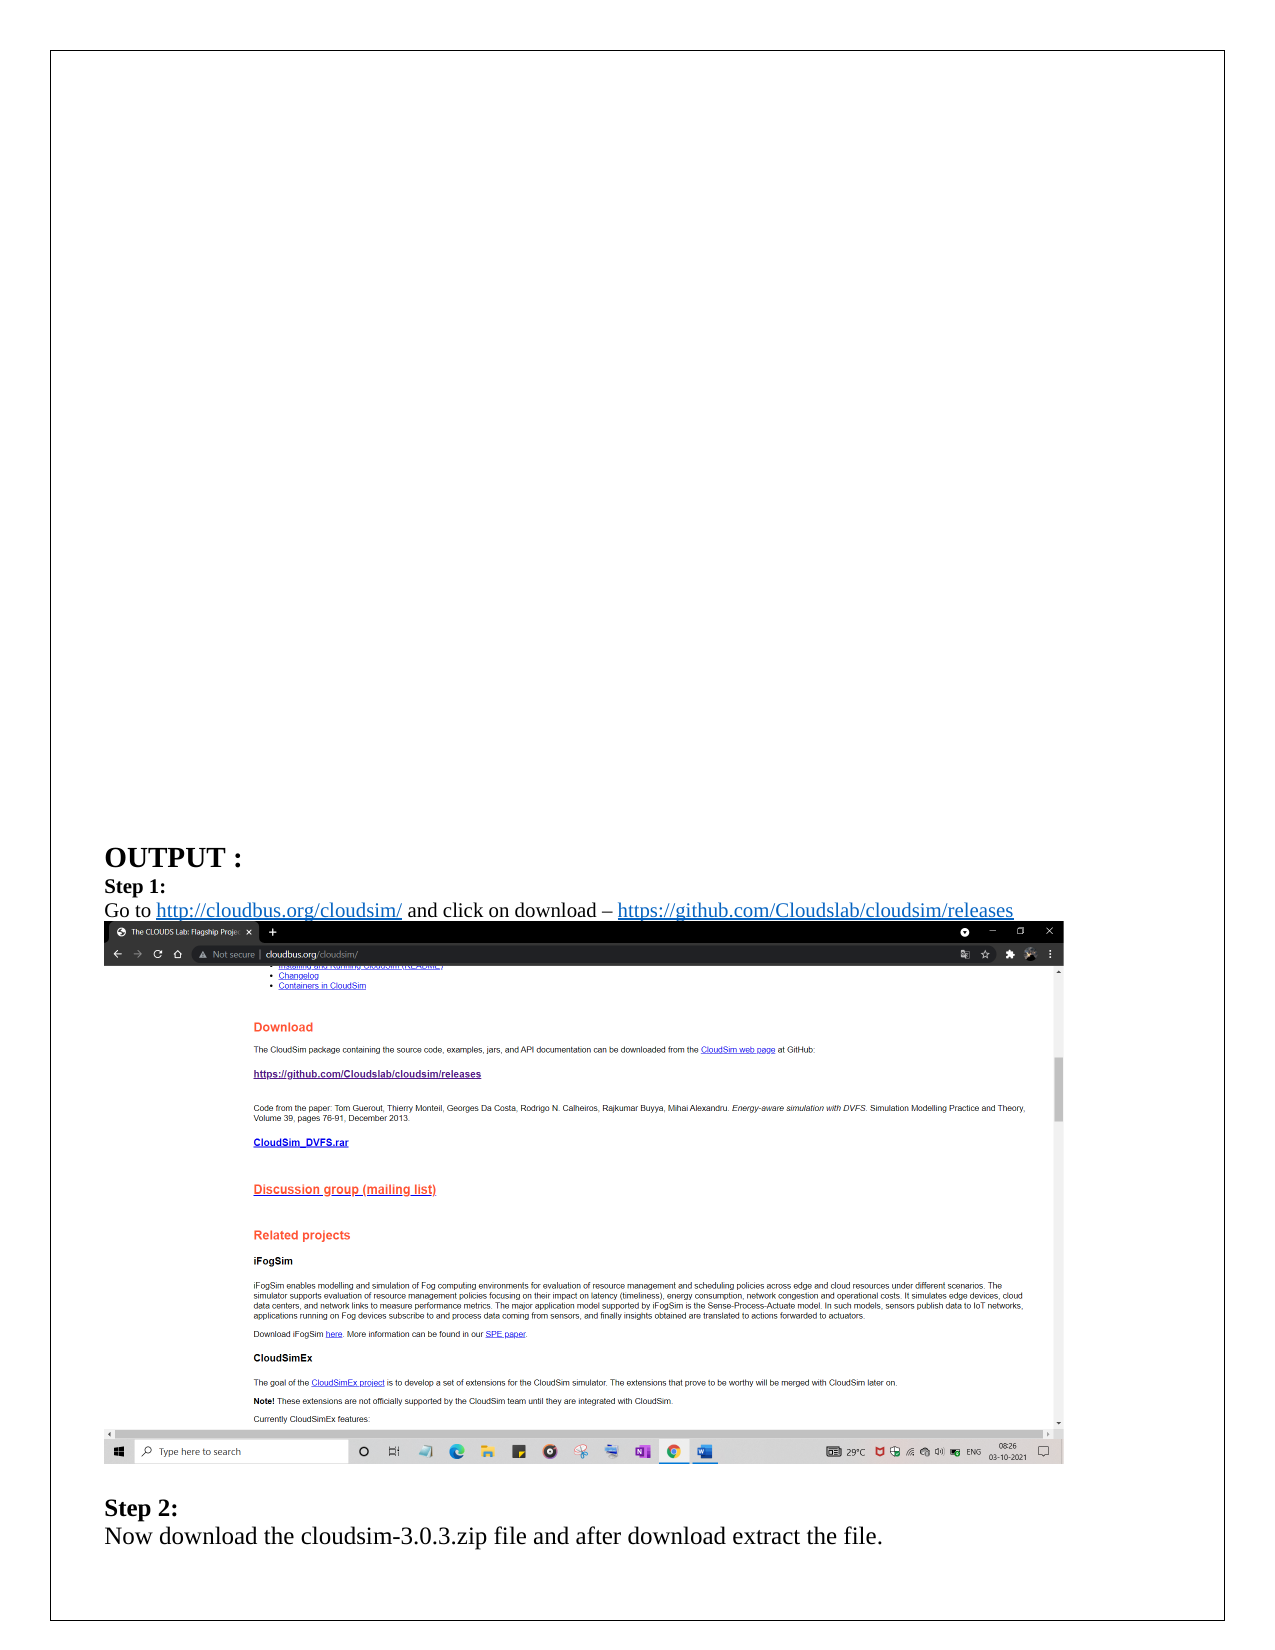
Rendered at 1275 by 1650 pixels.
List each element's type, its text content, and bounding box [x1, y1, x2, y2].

text OUTPUT : [104, 840, 950, 873]
text Go to http://cloudbus.org/cloudsim/ and click on download – https://github.com/Cloudslab/cloudsim/releases [104, 898, 1171, 922]
text Now download the cloudsim-3.0.3.zip file and after download extract the file. [104, 1521, 1171, 1550]
picture [104, 921, 1064, 1464]
text Step 1: [104, 873, 1171, 898]
text Step 2: [104, 1493, 1171, 1521]
